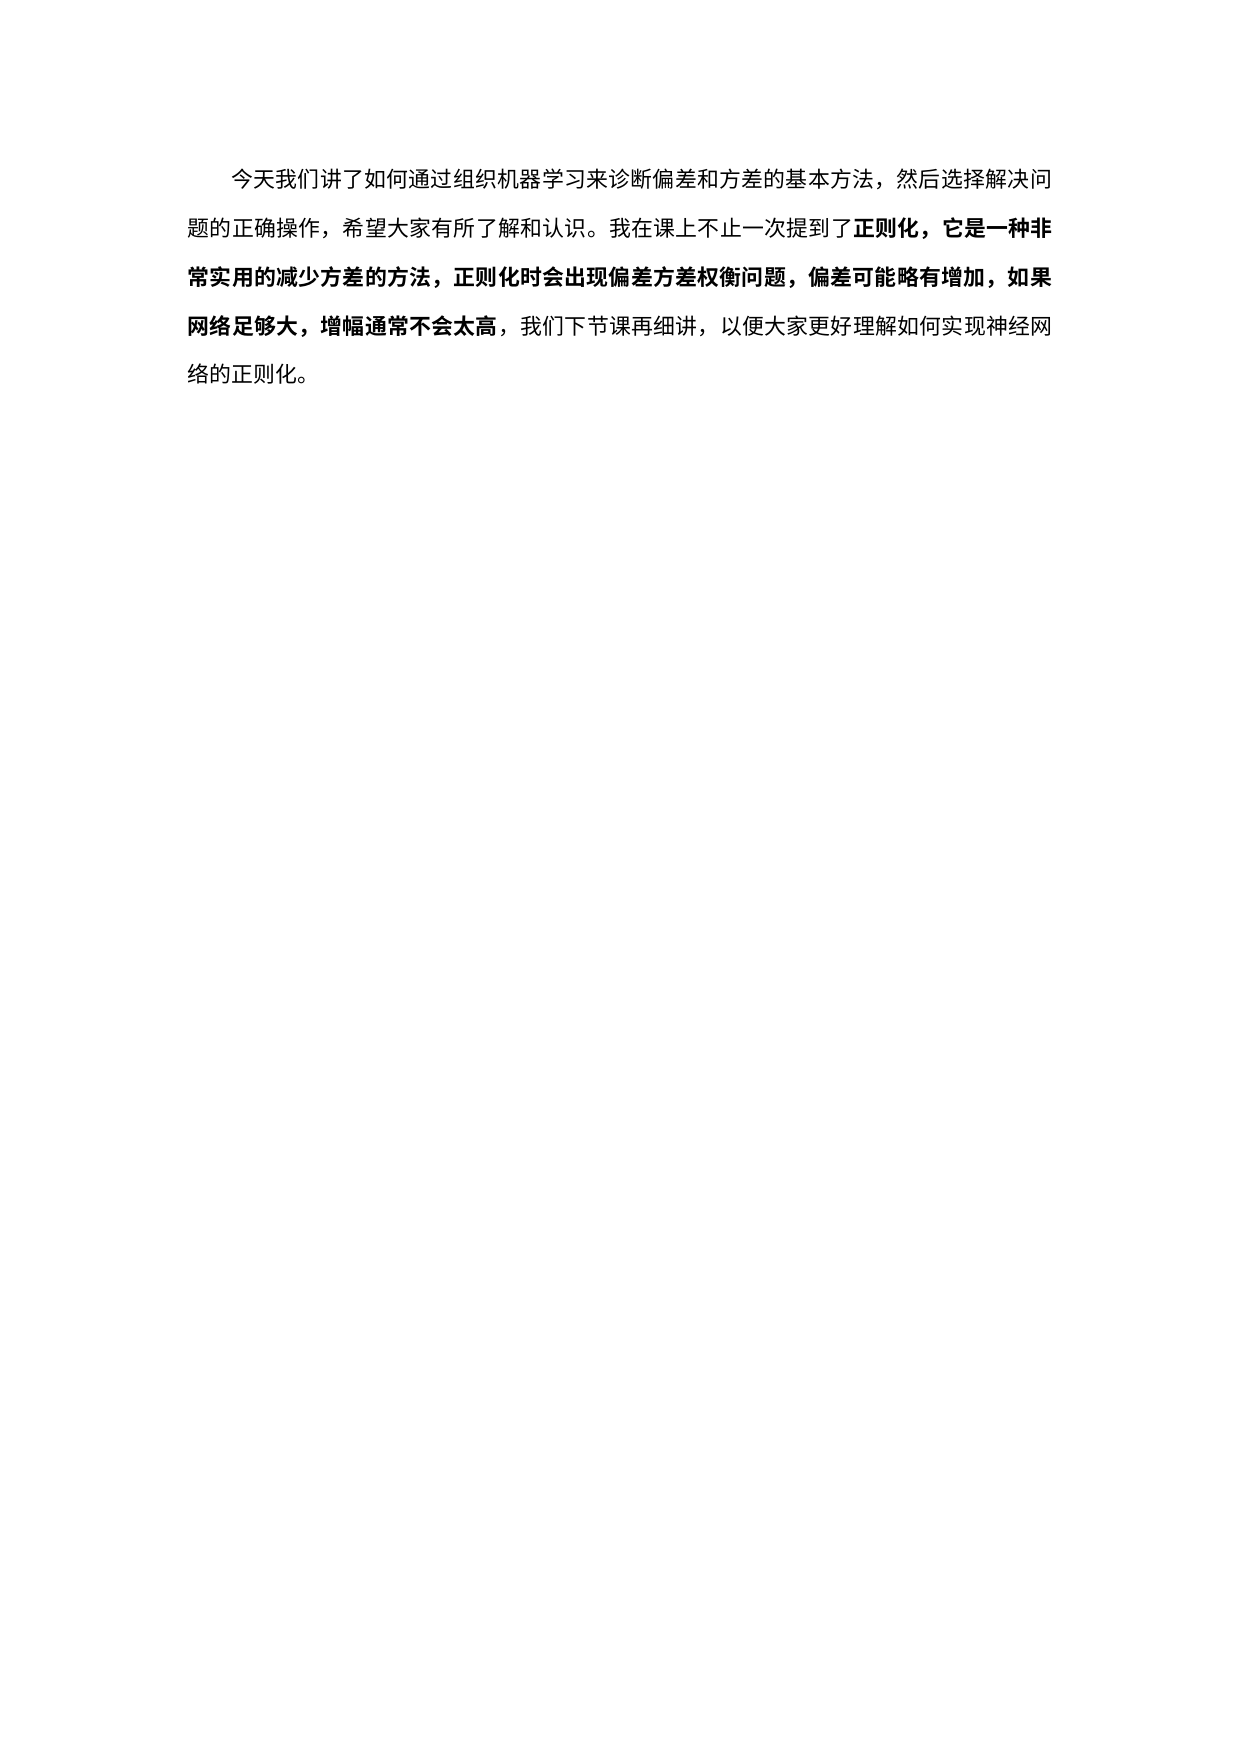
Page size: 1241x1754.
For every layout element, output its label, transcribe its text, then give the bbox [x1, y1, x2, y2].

text 今天我们讲了如何通过组织机器学习来诊断偏差和方差的基本方法，然后选择解决问题的正确操作，希望大家有所了解和认识。我在课上不止一次提到了正则化，它是一种非常实用的减少方差的方法，正则化时会出现偏差方差权衡问题，偏差可能略有增加，如果网络足够大，增幅通常不会太高，我们下节课再细讲，以便大家更好理解如何实现神经网络的正则化。 [187, 162, 1053, 389]
